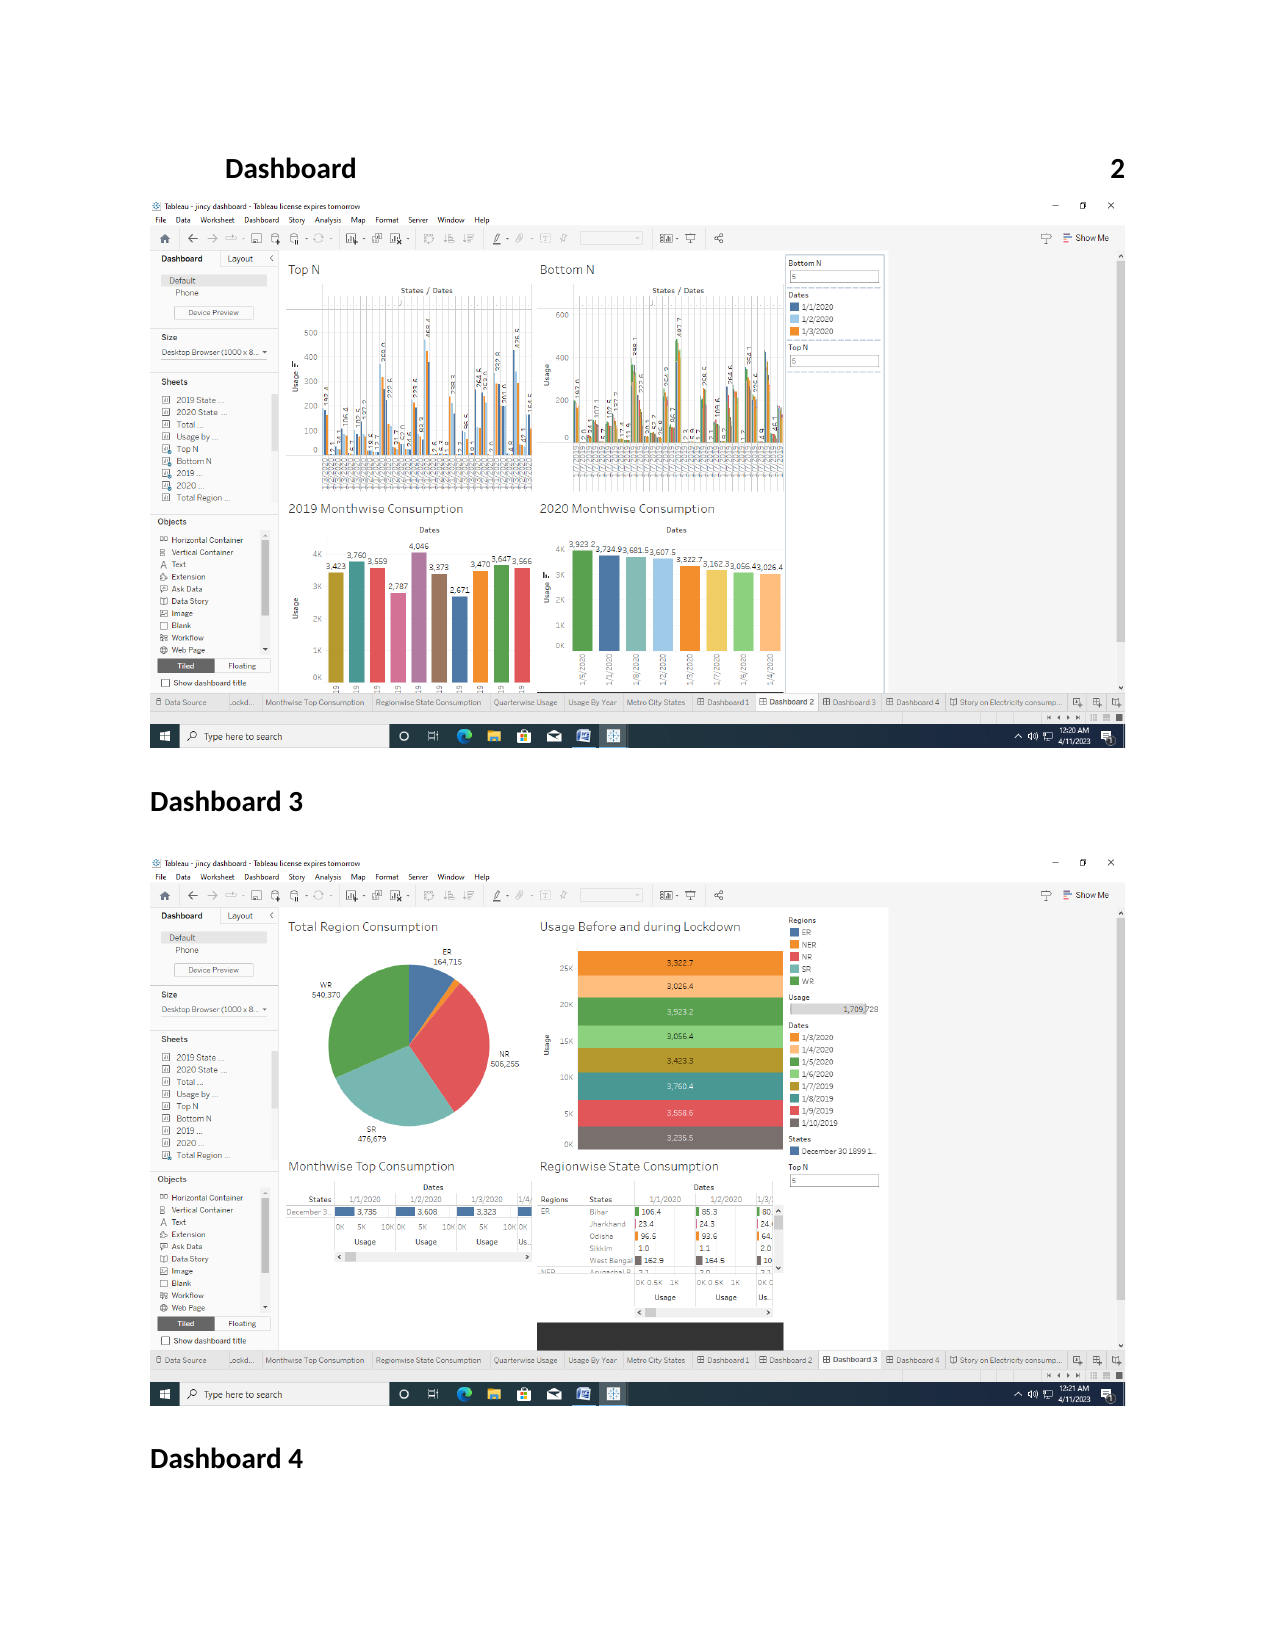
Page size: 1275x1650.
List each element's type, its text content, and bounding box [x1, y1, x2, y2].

picture [150, 857, 1125, 1406]
text Dashboard 3 [150, 783, 1125, 818]
picture [150, 199, 1125, 748]
text Dashboard 4 [150, 1440, 1125, 1476]
text Dashboard 2 [150, 150, 1125, 199]
